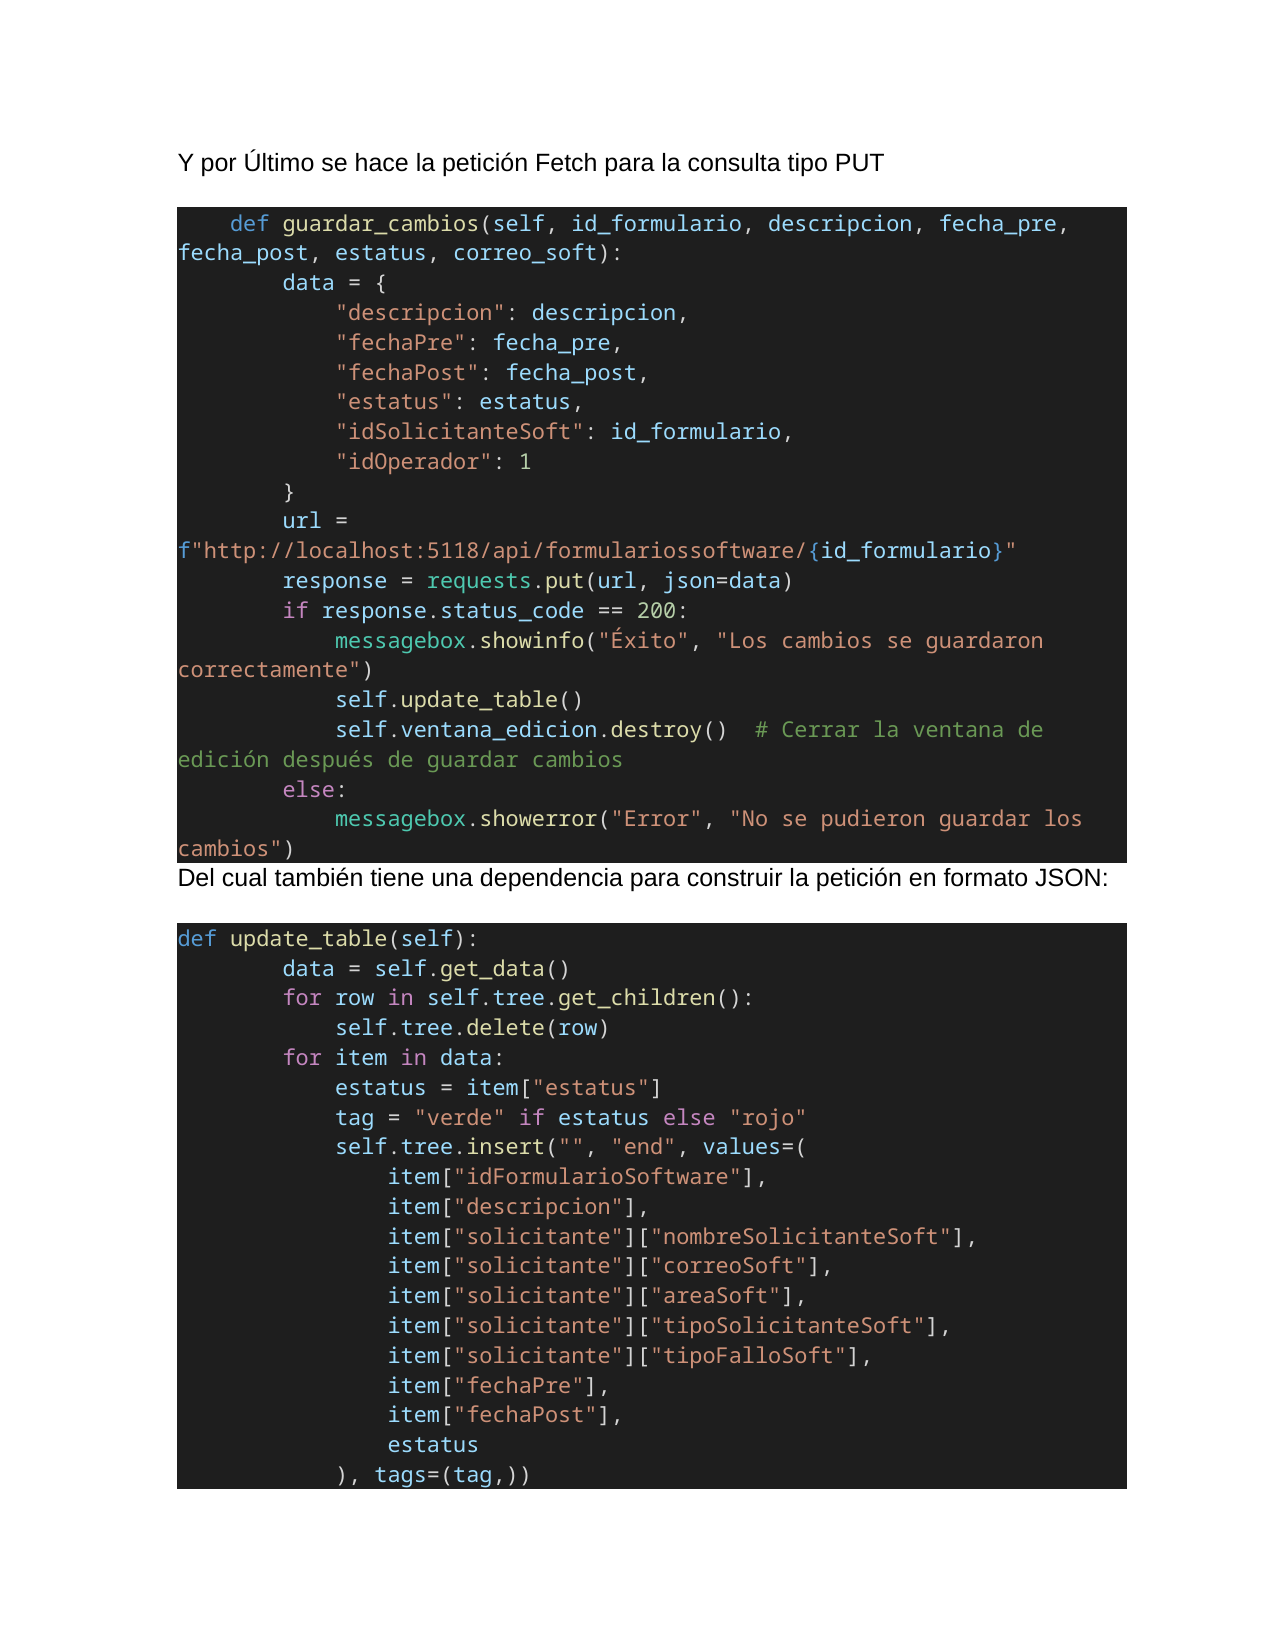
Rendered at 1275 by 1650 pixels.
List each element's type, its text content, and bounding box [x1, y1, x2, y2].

text Del cual también tiene una dependencia para construir la petición en formato JSON: [177, 863, 1127, 892]
text data = { [177, 267, 1127, 297]
text item["descripcion"], [177, 1191, 1127, 1221]
text self.tree.delete(row) [177, 1012, 1127, 1042]
text self.ventana_edicion.destroy() # Cerrar la ventana de edición después de guardar cambios [177, 714, 1127, 773]
text if response.status_code == 200: [177, 595, 1127, 624]
text item["solicitante"]["tipoFalloSoft"], [177, 1340, 1127, 1369]
text item["fechaPre"], [177, 1369, 1127, 1399]
text estatus = item["estatus"] [177, 1072, 1127, 1101]
text "estatus": estatus, [177, 386, 1127, 416]
text "idSolicitanteSoft": id_formulario, [177, 416, 1127, 446]
text Y por Último se hace la petición Fetch para la consulta tipo PUT [177, 148, 1127, 176]
text "fechaPre": fecha_pre, [177, 327, 1127, 356]
text item["solicitante"]["nombreSolicitanteSoft"], [177, 1221, 1127, 1250]
text "fechaPost": fecha_post, [177, 356, 1127, 386]
text ), tags=(tag,)) [177, 1459, 1127, 1489]
text data = self.get_data() [177, 952, 1127, 982]
text response = requests.put(url, json=data) [177, 565, 1127, 595]
text } [177, 476, 1127, 505]
text def guardar_cambios(self, id_formulario, descripcion, fecha_pre, fecha_post, estatus, correo_soft): [177, 207, 1127, 267]
text def update_table(self): [177, 923, 1127, 952]
text self.update_table() [177, 684, 1127, 714]
text item["solicitante"]["correoSoft"], [177, 1250, 1127, 1280]
text "idOperador": 1 [177, 446, 1127, 476]
text for item in data: [177, 1042, 1127, 1072]
text else: [177, 773, 1127, 803]
text "descripcion": descripcion, [177, 297, 1127, 327]
text estatus [177, 1429, 1127, 1459]
text messagebox.showerror("Error", "No se pudieron guardar los cambios") [177, 803, 1127, 863]
text self.tree.insert("", "end", values=( [177, 1131, 1127, 1161]
text url = f"http://localhost:5118/api/formulariossoftware/{id_formulario}" [177, 505, 1127, 565]
text for row in self.tree.get_children(): [177, 982, 1127, 1012]
text item["solicitante"]["areaSoft"], [177, 1280, 1127, 1310]
text item["idFormularioSoftware"], [177, 1161, 1127, 1191]
text tag = "verde" if estatus else "rojo" [177, 1101, 1127, 1131]
text item["fechaPost"], [177, 1399, 1127, 1429]
text messagebox.showinfo("Éxito", "Los cambios se guardaron correctamente") [177, 624, 1127, 684]
text item["solicitante"]["tipoSolicitanteSoft"], [177, 1310, 1127, 1340]
